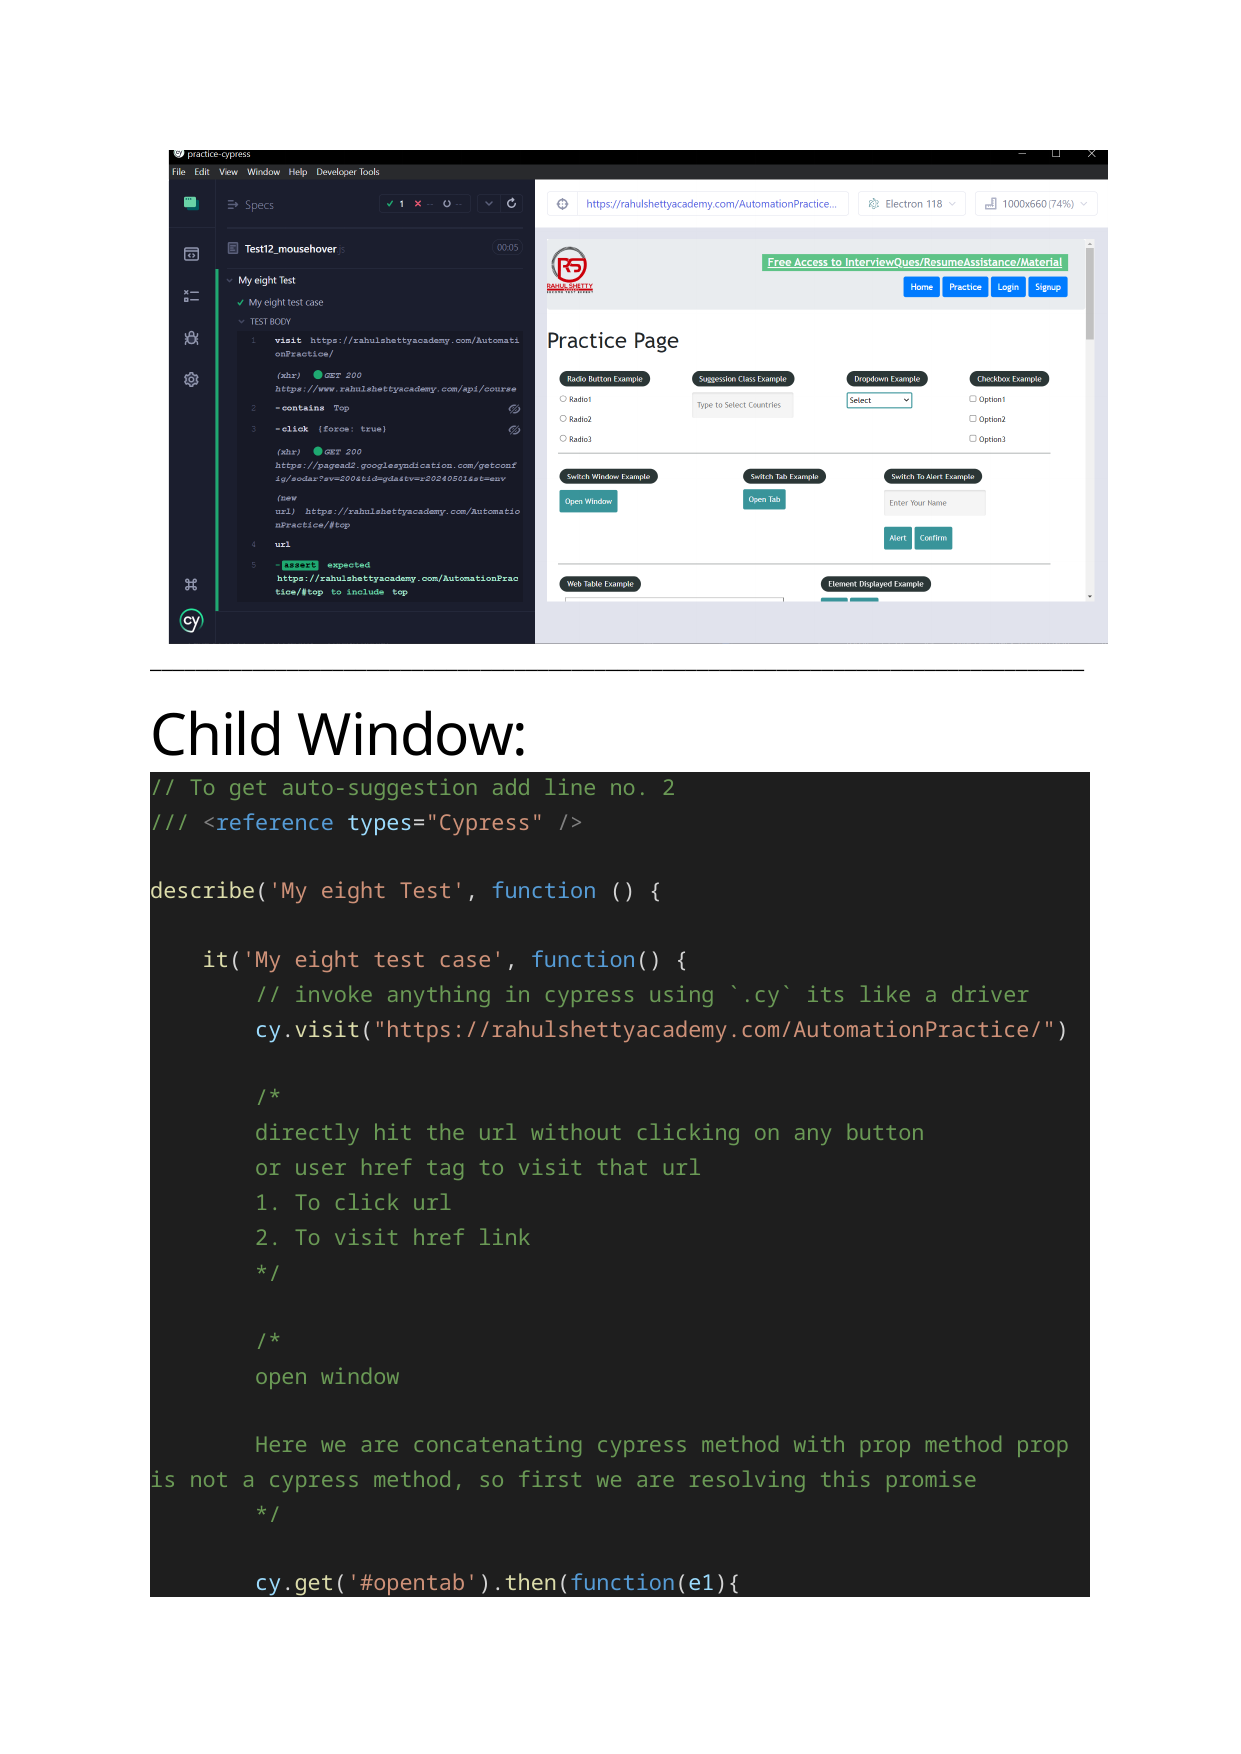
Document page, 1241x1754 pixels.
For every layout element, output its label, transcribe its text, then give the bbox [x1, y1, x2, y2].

text /// <reference types="Cypress" /> [150, 807, 1090, 837]
text // To get auto-suggestion add line no. 2 [150, 772, 1090, 802]
text directly hit the url without clicking on any button [150, 1117, 1090, 1147]
list __________________________________________________________________________________ [150, 150, 1090, 674]
text /* [150, 1082, 1090, 1112]
text describe('My eight Test', function () { [150, 876, 1090, 905]
text cy.visit("https://rahulshettyacademy.com/AutomationPractice/") [150, 1014, 1090, 1044]
text */ [150, 1499, 1090, 1529]
text open window [150, 1361, 1090, 1391]
text 2. To visit href link [150, 1222, 1090, 1252]
text // invoke anything in cypress using `.cy` its like a driver [150, 979, 1090, 1008]
text or user href tag to visit that url [150, 1152, 1090, 1182]
title Child Window: [150, 693, 1090, 772]
text /* [150, 1326, 1090, 1355]
text 1. To click url [150, 1187, 1090, 1217]
text cy.get('#opentab').then(function(e1){ [150, 1567, 1090, 1597]
text Here we are concatenating cypress method with prop method prop is not a cypress method, so first we are resolving this promise [150, 1429, 1090, 1494]
text it('My eight test case', function() { [150, 944, 1090, 973]
text */ [150, 1257, 1090, 1287]
